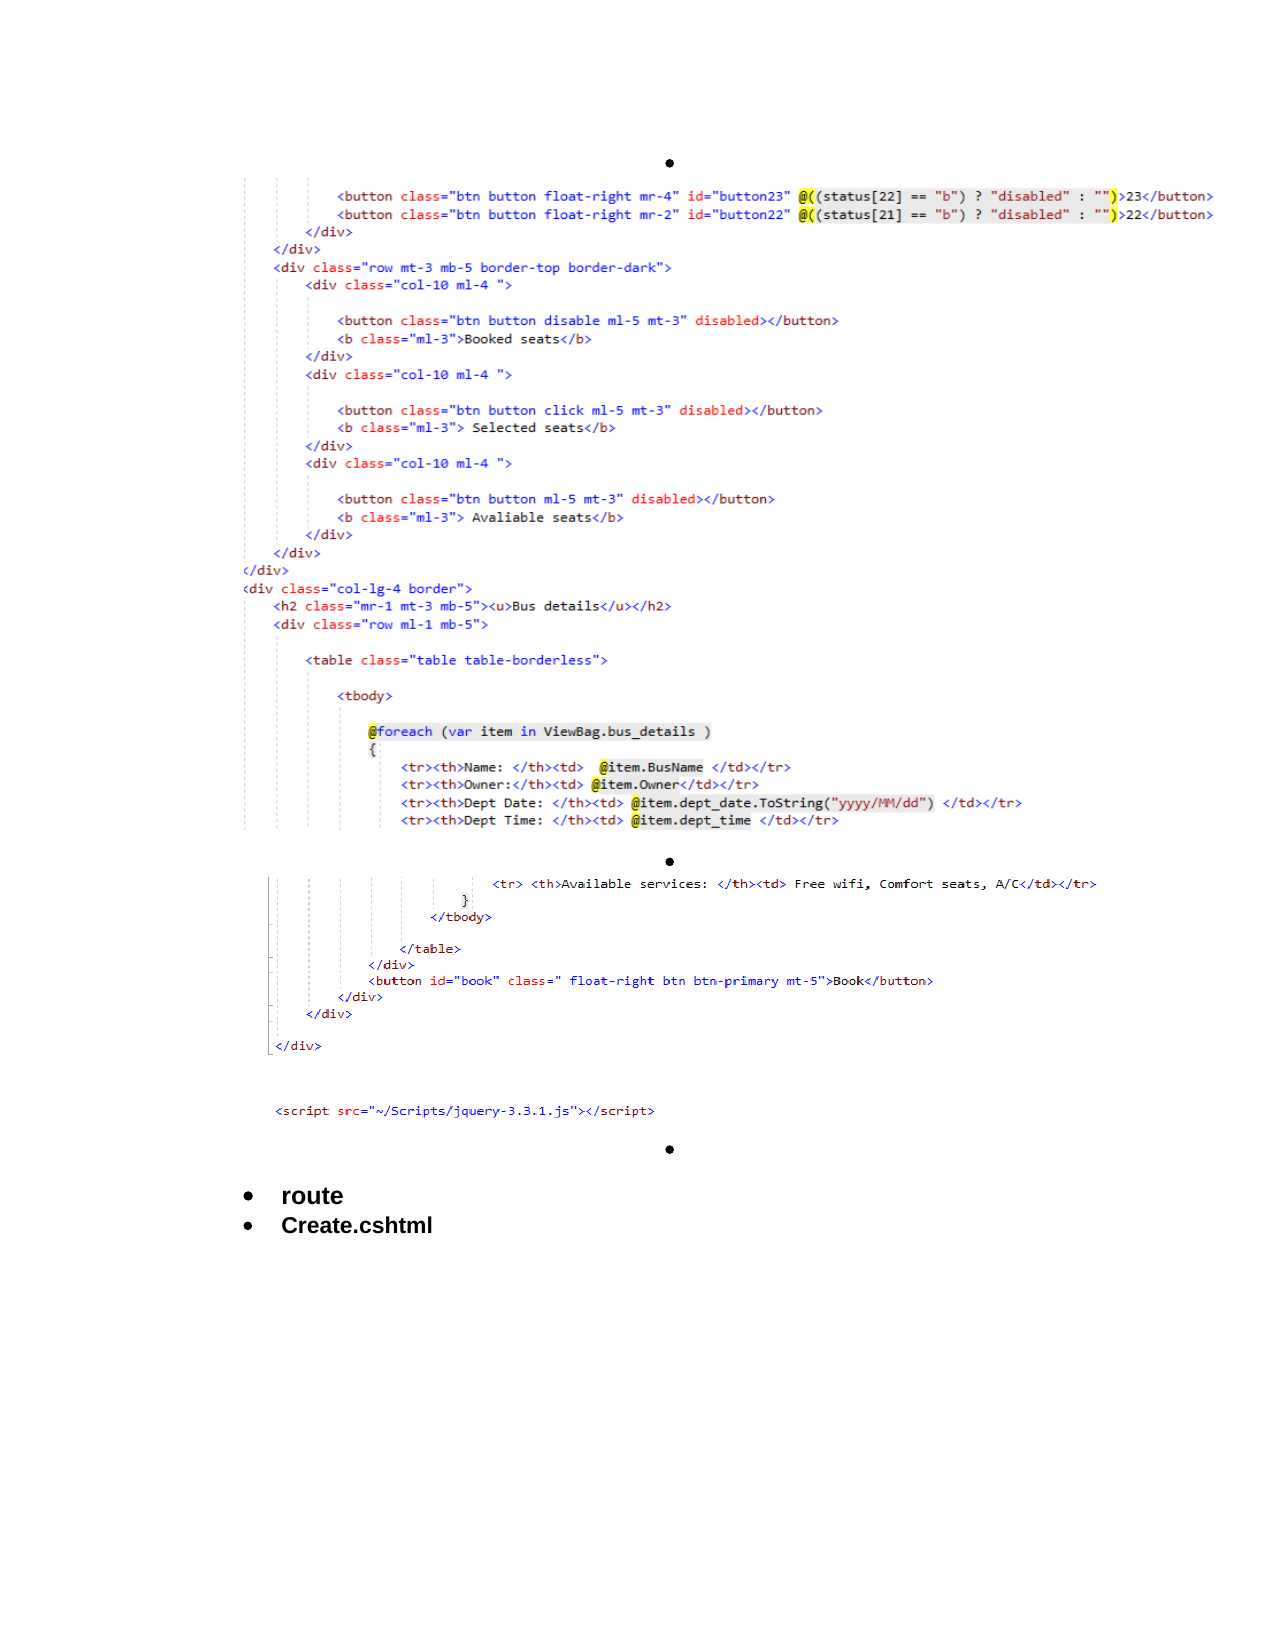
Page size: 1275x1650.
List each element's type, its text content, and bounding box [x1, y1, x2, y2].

subtitle route [244, 1181, 1125, 1210]
picture [243, 877, 1219, 1118]
text Create.cshtml [244, 1212, 1125, 1239]
picture [243, 178, 1219, 830]
